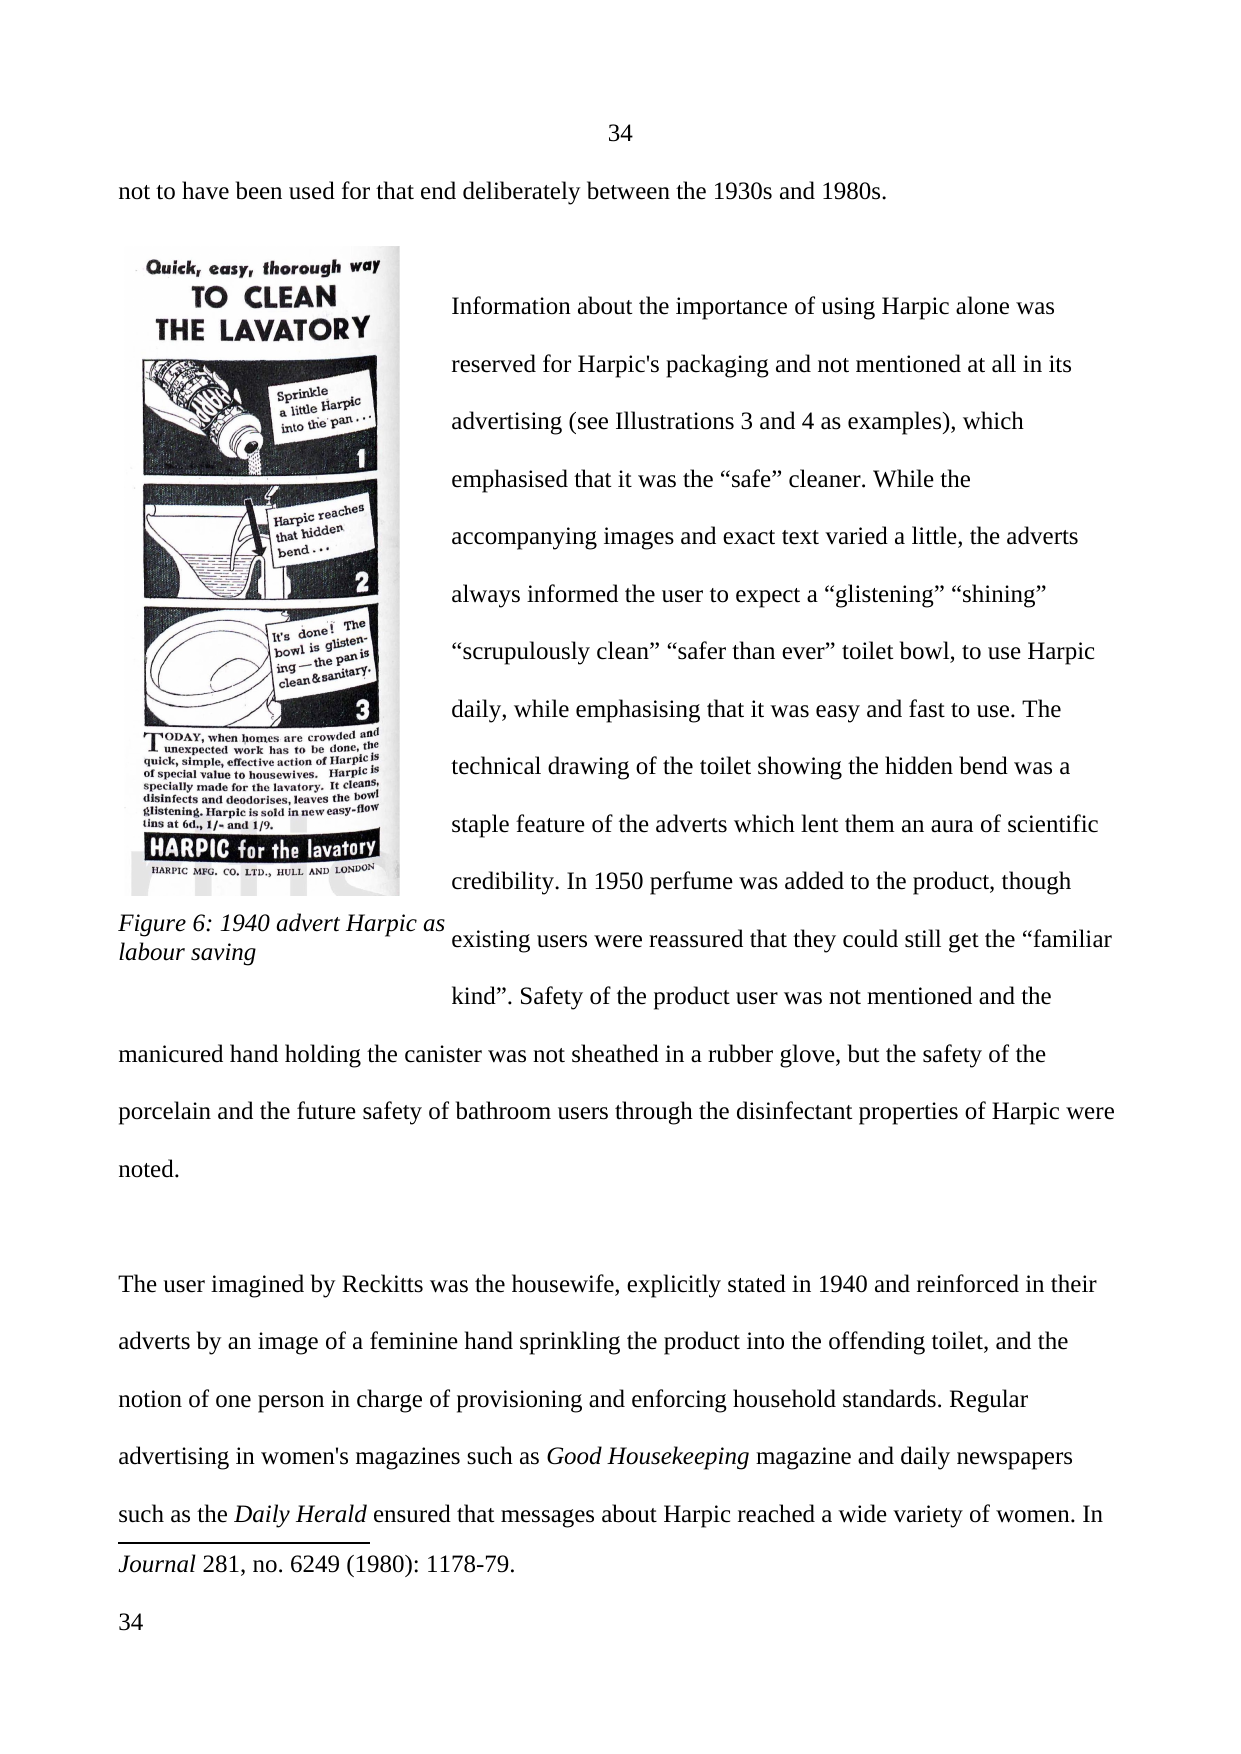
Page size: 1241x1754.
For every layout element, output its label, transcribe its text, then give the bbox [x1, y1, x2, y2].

picture [124, 246, 400, 896]
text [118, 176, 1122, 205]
text Information about the importance of using Harpic alone was reserved for Harpic's packaging and not mentioned at all in its advertising (see Illustrations 3 and 4 as examples), which emphasised that it was the “safe” cleaner. While the accompanying images and exact text varied a little, the adverts always informed the user to expect a “glistening” “shining” “scrupulously clean” “safer than ever” toilet bowl, to use Harpic daily, while emphasising that it was easy and fast to use. The technical drawing of the toilet showing the hidden bend was a staple feature of the adverts which lent them an aura of scientific credibility. In 1950 perfume was added to the product, though existing users were reassured that they could still get the “familiar kind”. Safety of the product user was not mentioned and the manicured hand holding the canister was not sheathed in a rubber glove, but the safety of the porcelain and the future safety of bathroom users through the disinfectant properties of Harpic were noted. [118, 291, 1122, 1183]
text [118, 1269, 1122, 1528]
